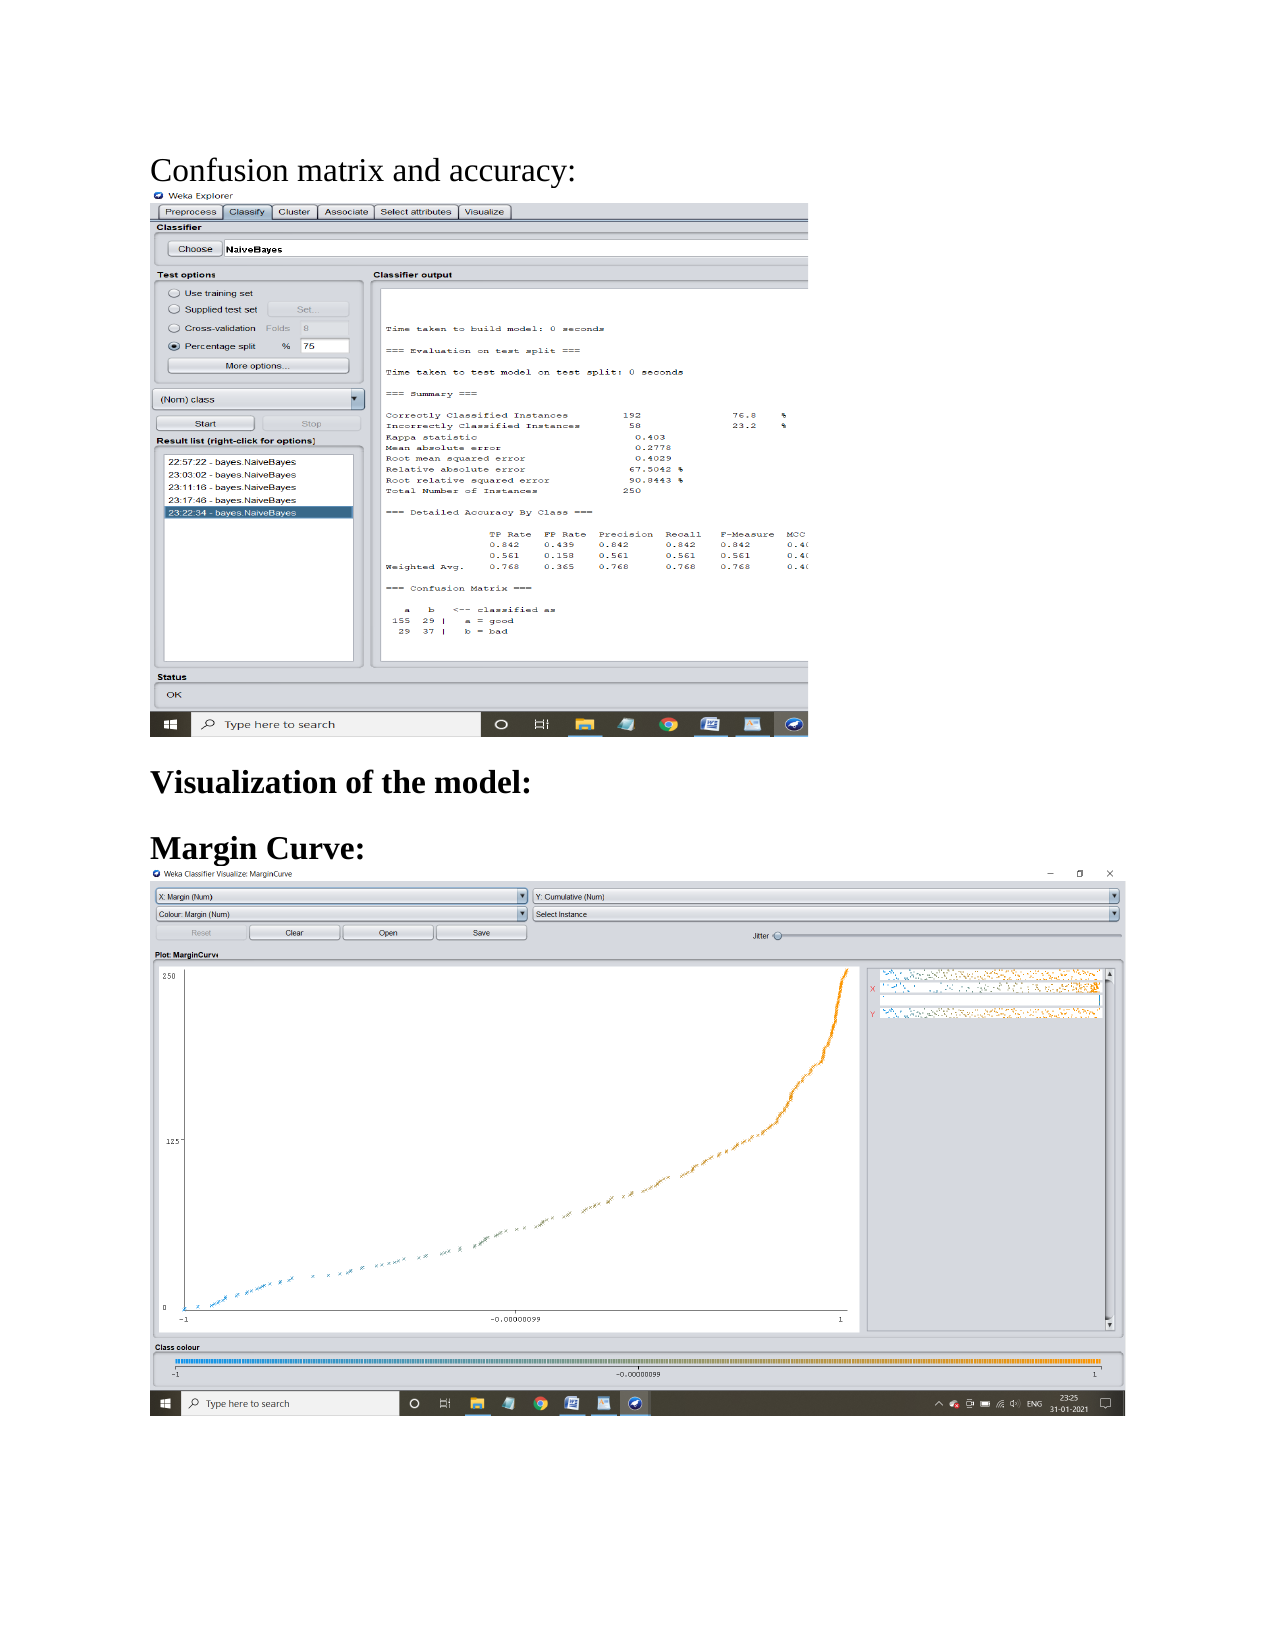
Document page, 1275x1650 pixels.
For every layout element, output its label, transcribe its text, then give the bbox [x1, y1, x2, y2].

text Confusion matrix and accuracy: [150, 150, 1125, 188]
picture [150, 866, 1125, 1416]
picture [150, 188, 809, 737]
text Visualization of the model: [150, 762, 1125, 800]
text Margin Curve: [150, 828, 1125, 866]
